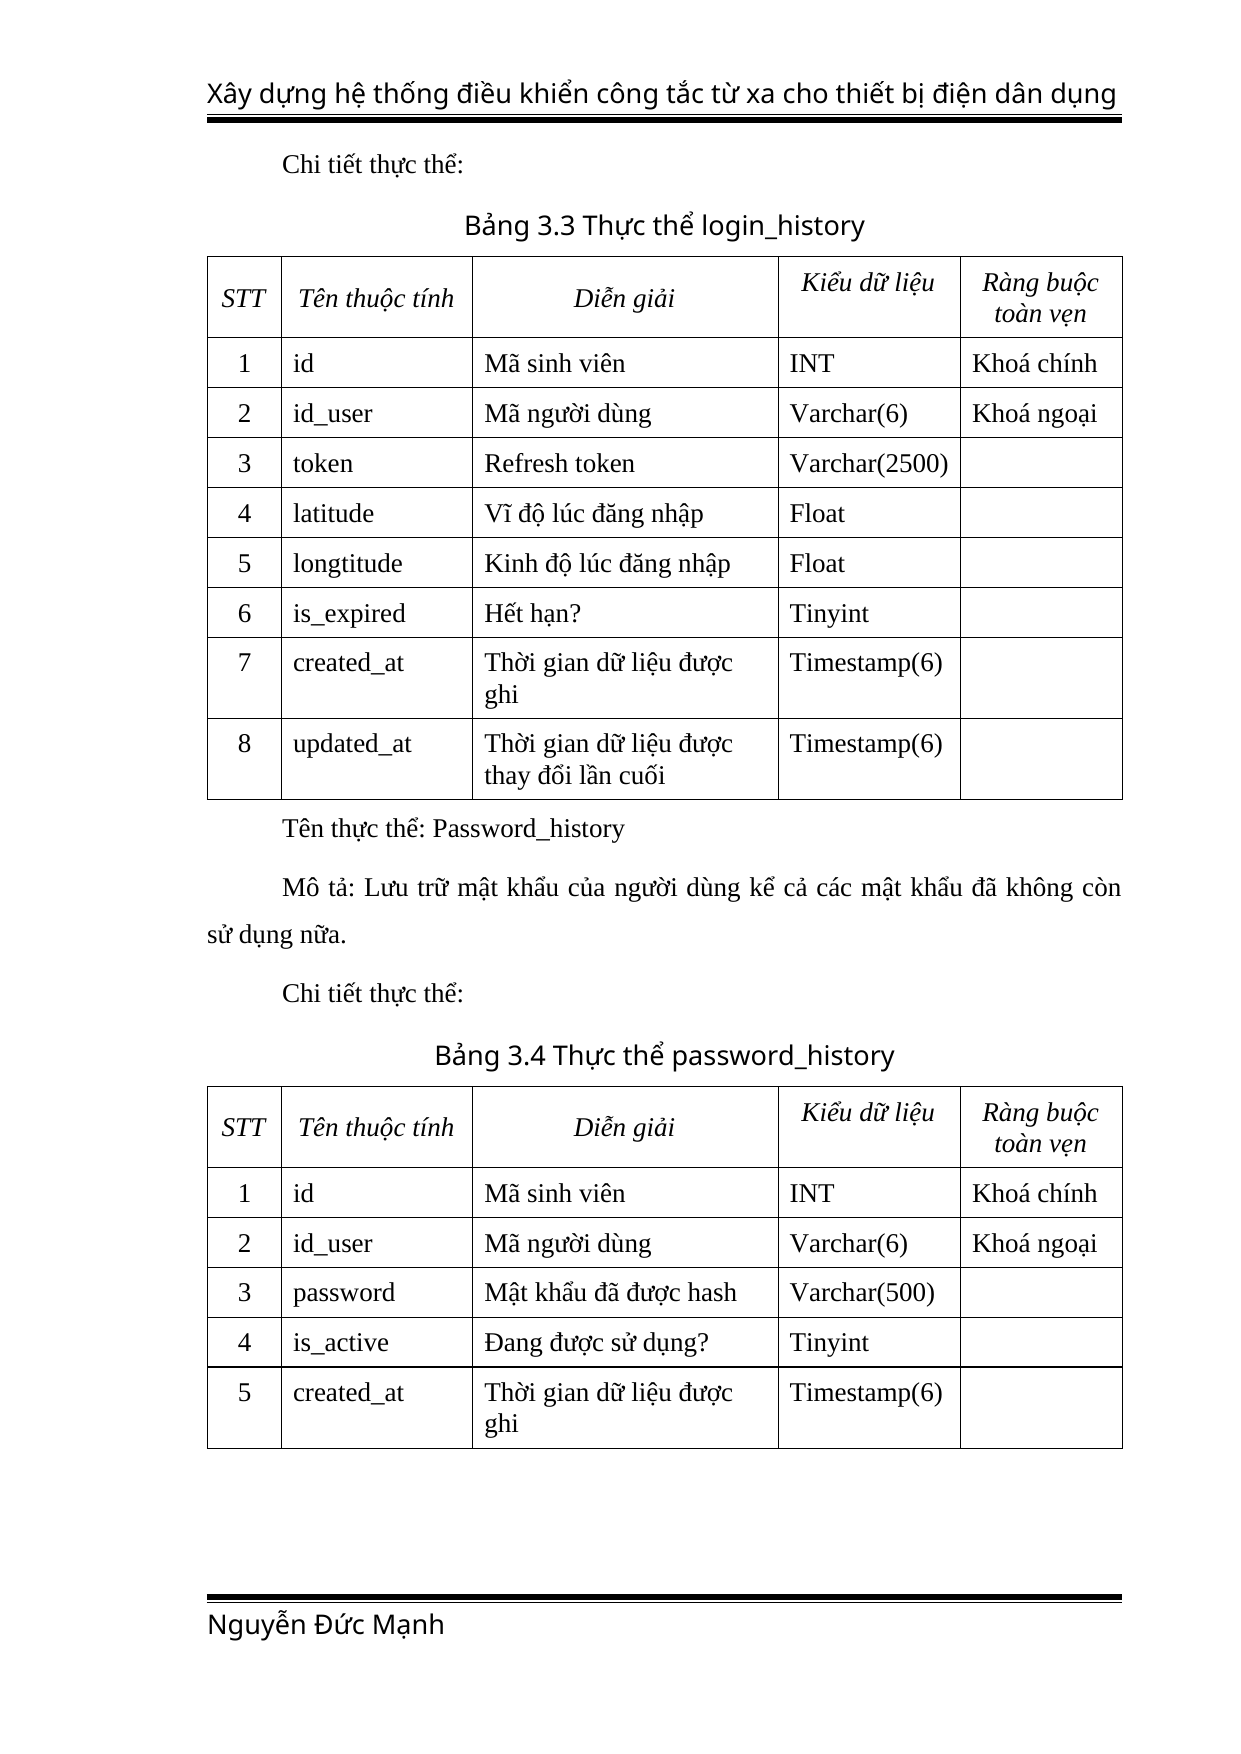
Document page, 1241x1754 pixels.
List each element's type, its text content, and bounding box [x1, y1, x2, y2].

table_cell is_active [282, 1318, 472, 1366]
table_cell Varchar(500) [779, 1268, 960, 1317]
table_cell [961, 719, 1122, 799]
table_header Kiểu dữ liệu [779, 257, 960, 337]
table_cell Refresh token [473, 438, 778, 487]
table_cell Varchar(6) [779, 388, 960, 437]
table_cell 1 [208, 338, 281, 387]
table_cell Vĩ độ lúc đăng nhập [473, 488, 778, 537]
table_cell Khoá ngoại [961, 388, 1122, 437]
table_cell Varchar(2500) [779, 438, 960, 487]
table_cell INT [779, 338, 960, 387]
table_cell created_at [282, 638, 472, 718]
table_header Diễn giải [473, 257, 778, 337]
table_cell Hết hạn? [473, 588, 778, 637]
table_cell Varchar(6) [779, 1218, 960, 1267]
table_cell Mã sinh viên [473, 338, 778, 387]
table_cell INT [779, 1168, 960, 1217]
table_cell 4 [208, 488, 281, 537]
table_cell 5 [208, 1368, 281, 1447]
table_cell Float [779, 488, 960, 537]
table_cell Thời gian dữ liệu được thay đổi lần cuối [473, 719, 778, 799]
table_cell 3 [208, 438, 281, 487]
table_cell Khoá ngoại [961, 1218, 1122, 1267]
text Tên thực thể: Password_history [207, 812, 1122, 843]
table_cell longtitude [282, 538, 472, 587]
table_cell created_at [282, 1368, 472, 1447]
text Bảng 3.3 Thực thể login_history [207, 207, 1122, 244]
table_cell Mã người dùng [473, 1218, 778, 1267]
table_cell Timestamp(6) [779, 719, 960, 799]
text Bảng 3.4 Thực thể password_history [207, 1036, 1122, 1073]
table_cell latitude [282, 488, 472, 537]
table_header Tên thuộc tính [282, 1087, 472, 1167]
table_cell Mã người dùng [473, 388, 778, 437]
table_cell 3 [208, 1268, 281, 1317]
table_cell Kinh độ lúc đăng nhập [473, 538, 778, 587]
table_cell id [282, 1168, 472, 1217]
table_cell [961, 1318, 1122, 1366]
table_cell Khoá chính [961, 338, 1122, 387]
table_cell Timestamp(6) [779, 1368, 960, 1447]
table_cell 5 [208, 538, 281, 587]
table_cell 7 [208, 638, 281, 718]
table_header STT [208, 1087, 281, 1167]
table_header Diễn giải [473, 1087, 778, 1167]
table_cell Tinyint [779, 588, 960, 637]
table_cell Mã sinh viên [473, 1168, 778, 1217]
text Chi tiết thực thể: [207, 148, 1122, 179]
table_cell 1 [208, 1168, 281, 1217]
table_cell [961, 1368, 1122, 1447]
text Mô tả: Lưu trữ mật khẩu của người dùng kể cả các mật khẩu đã không còn sử dụng nữa. [207, 871, 1122, 949]
table_cell token [282, 438, 472, 487]
table_cell password [282, 1268, 472, 1317]
table_cell [961, 588, 1122, 637]
table_cell Khoá chính [961, 1168, 1122, 1217]
table_cell 2 [208, 1218, 281, 1267]
table_cell id_user [282, 1218, 472, 1267]
table_cell [961, 638, 1122, 718]
text Chi tiết thực thể: [207, 977, 1122, 1008]
table_cell updated_at [282, 719, 472, 799]
table_header Ràng buộc toàn vẹn [961, 257, 1122, 337]
table_header Ràng buộc toàn vẹn [961, 1087, 1122, 1167]
table_cell [961, 438, 1122, 487]
table_header STT [208, 257, 281, 337]
table_cell 4 [208, 1318, 281, 1366]
table_cell [961, 488, 1122, 537]
table_cell Float [779, 538, 960, 587]
table_cell Tinyint [779, 1318, 960, 1366]
table_cell id_user [282, 388, 472, 437]
table_cell is_expired [282, 588, 472, 637]
table_cell 8 [208, 719, 281, 799]
table_cell 2 [208, 388, 281, 437]
table_cell [961, 538, 1122, 587]
table_cell 6 [208, 588, 281, 637]
table_header Kiểu dữ liệu [779, 1087, 960, 1167]
table_cell id [282, 338, 472, 387]
table_header Tên thuộc tính [282, 257, 472, 337]
table_cell [961, 1268, 1122, 1317]
table_cell Thời gian dữ liệu được ghi [473, 1368, 778, 1447]
table_cell Timestamp(6) [779, 638, 960, 718]
table_cell Mật khẩu đã được hash [473, 1268, 778, 1317]
table_cell Thời gian dữ liệu được ghi [473, 638, 778, 718]
table_cell Đang được sử dụng? [473, 1318, 778, 1366]
